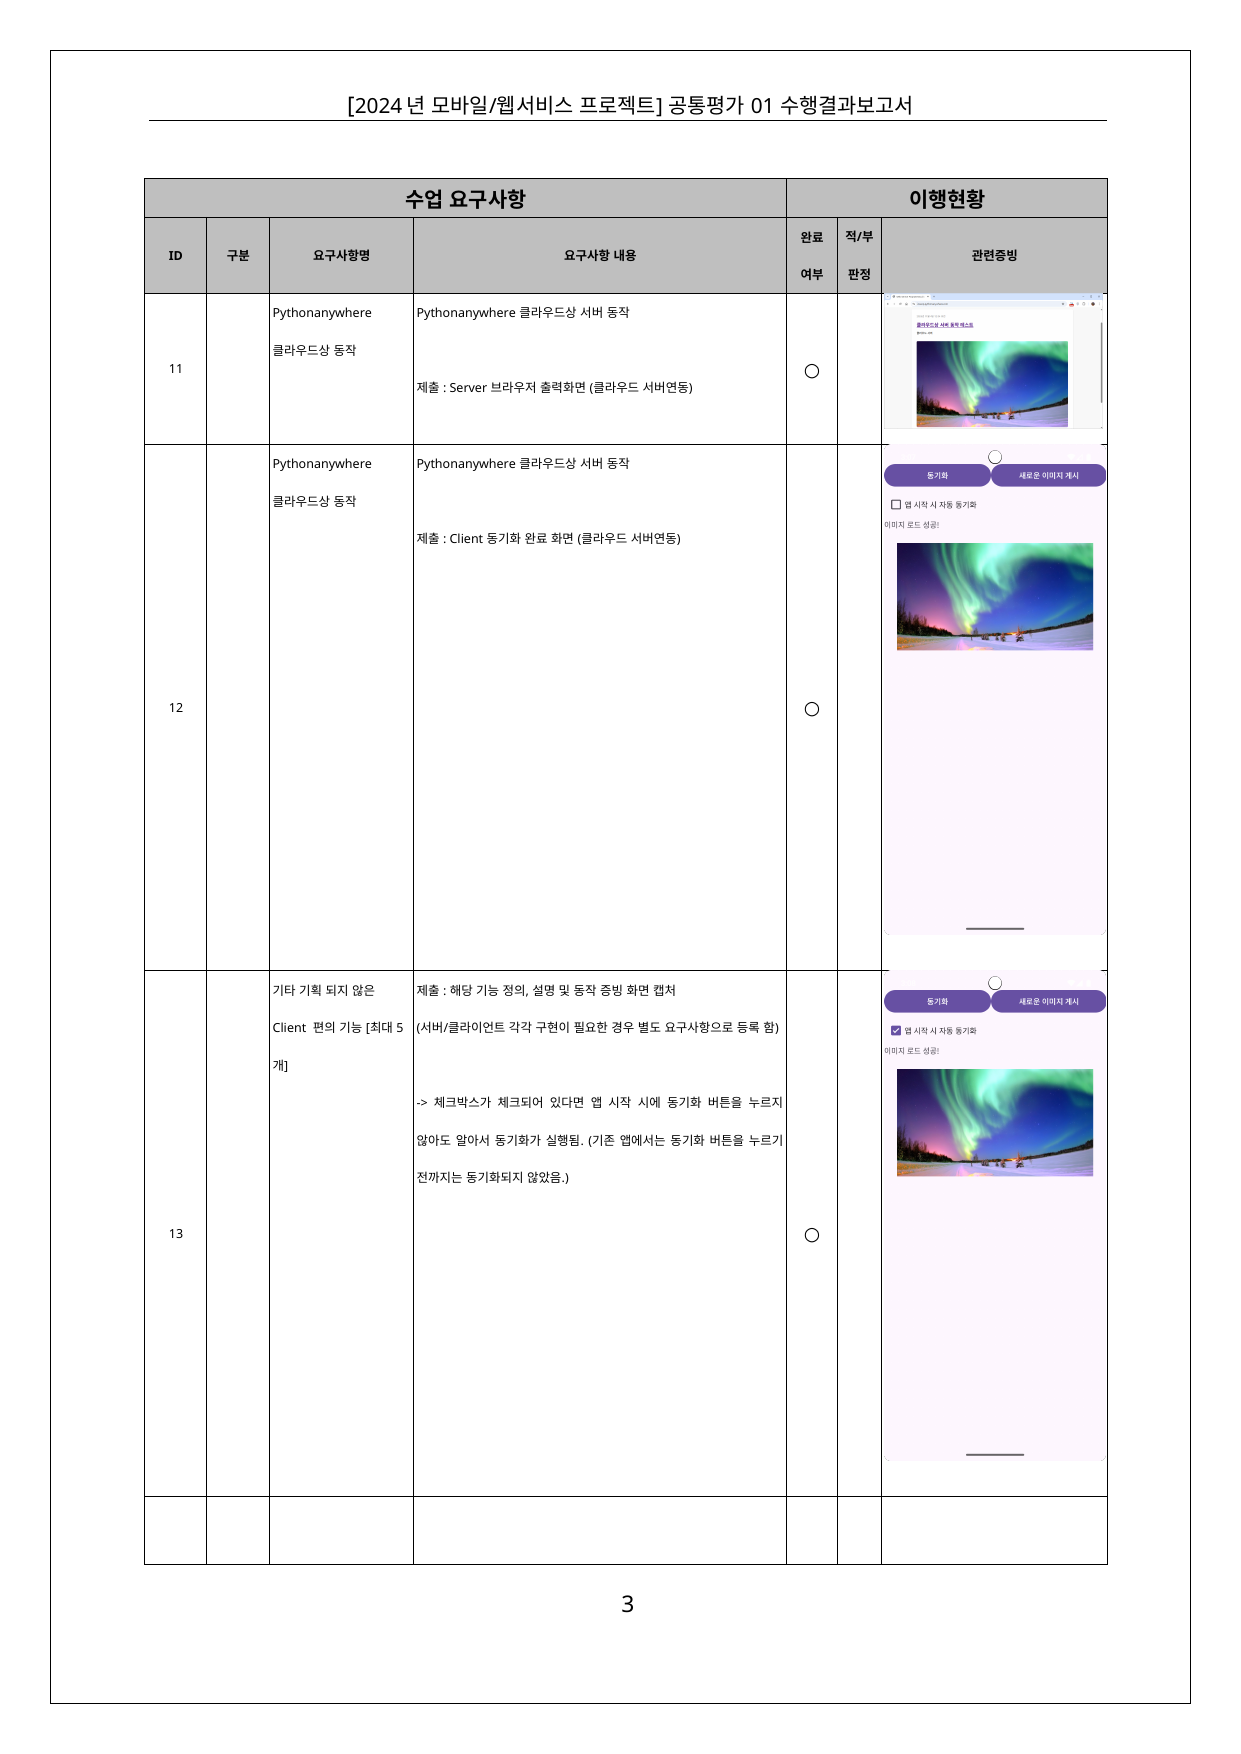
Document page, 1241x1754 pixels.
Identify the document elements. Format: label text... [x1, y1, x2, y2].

picture [884, 444, 1106, 935]
table_cell [838, 971, 881, 1496]
table_cell [207, 294, 269, 444]
table_cell [145, 1497, 206, 1564]
table_cell ○ [787, 445, 837, 970]
table_cell 요구사항명 [270, 218, 413, 293]
table_cell [882, 445, 1107, 970]
table_cell [207, 971, 269, 1496]
table_cell [414, 1497, 786, 1564]
table_cell 13 [145, 971, 206, 1496]
table_cell Pythonanywhere 클라우드상 서버 동작 제출 : Server 브라우저 출력화면 (클라우드 서버연동) [414, 294, 786, 444]
table_header 수업 요구사항 [145, 179, 786, 217]
table_cell [838, 1497, 881, 1564]
table_cell 구분 [207, 218, 269, 293]
table_cell [270, 1497, 413, 1564]
table_cell [207, 1497, 269, 1564]
table_cell [787, 1497, 837, 1564]
table_cell 제출 : 해당 기능 정의, 설명 및 동작 증빙 화면 캡처 (서버/클라이언트 각각 구현이 필요한 경우 별도 요구사항으로 등록 함) -> 체크박스가 체크되어 있다면 앱 시작 시에 동기화 버튼을 누르지 않아도 알아서 동기화가 실행됨. (기존 앱에서는 동기화 버튼을 누르기 전까지는 동기화되지 않았음.) [414, 971, 786, 1496]
table_cell [838, 294, 881, 444]
table_cell 12 [145, 445, 206, 970]
table_cell 적/부 판정 [838, 218, 881, 293]
table_cell [882, 971, 1107, 1496]
table_cell 11 [145, 294, 206, 444]
table_cell [207, 445, 269, 970]
table_cell 관련증빙 [882, 218, 1107, 293]
table_cell ID [145, 218, 206, 293]
table_cell Pythonanywhere 클라우드상 서버 동작 제출 : Client 동기화 완료 화면 (클라우드 서버연동) [414, 445, 786, 970]
table_cell [882, 1497, 1107, 1564]
picture [884, 293, 1103, 429]
table_cell 요구사항 내용 [414, 218, 786, 293]
table_header 이행현황 [787, 179, 1107, 217]
table_cell 완료 여부 [787, 218, 837, 293]
table_cell Pythonanywhere 클라우드상 동작 [270, 445, 413, 970]
table_cell [838, 445, 881, 970]
table_cell 기타 기획 되지 않은 Client 편의 기능 [최대 5개] [270, 971, 413, 1496]
table_cell Pythonanywhere 클라우드상 동작 [270, 294, 413, 444]
picture [884, 970, 1106, 1461]
table_cell ○ [787, 294, 837, 444]
table_cell [882, 294, 1107, 444]
table_cell ○ [787, 971, 837, 1496]
